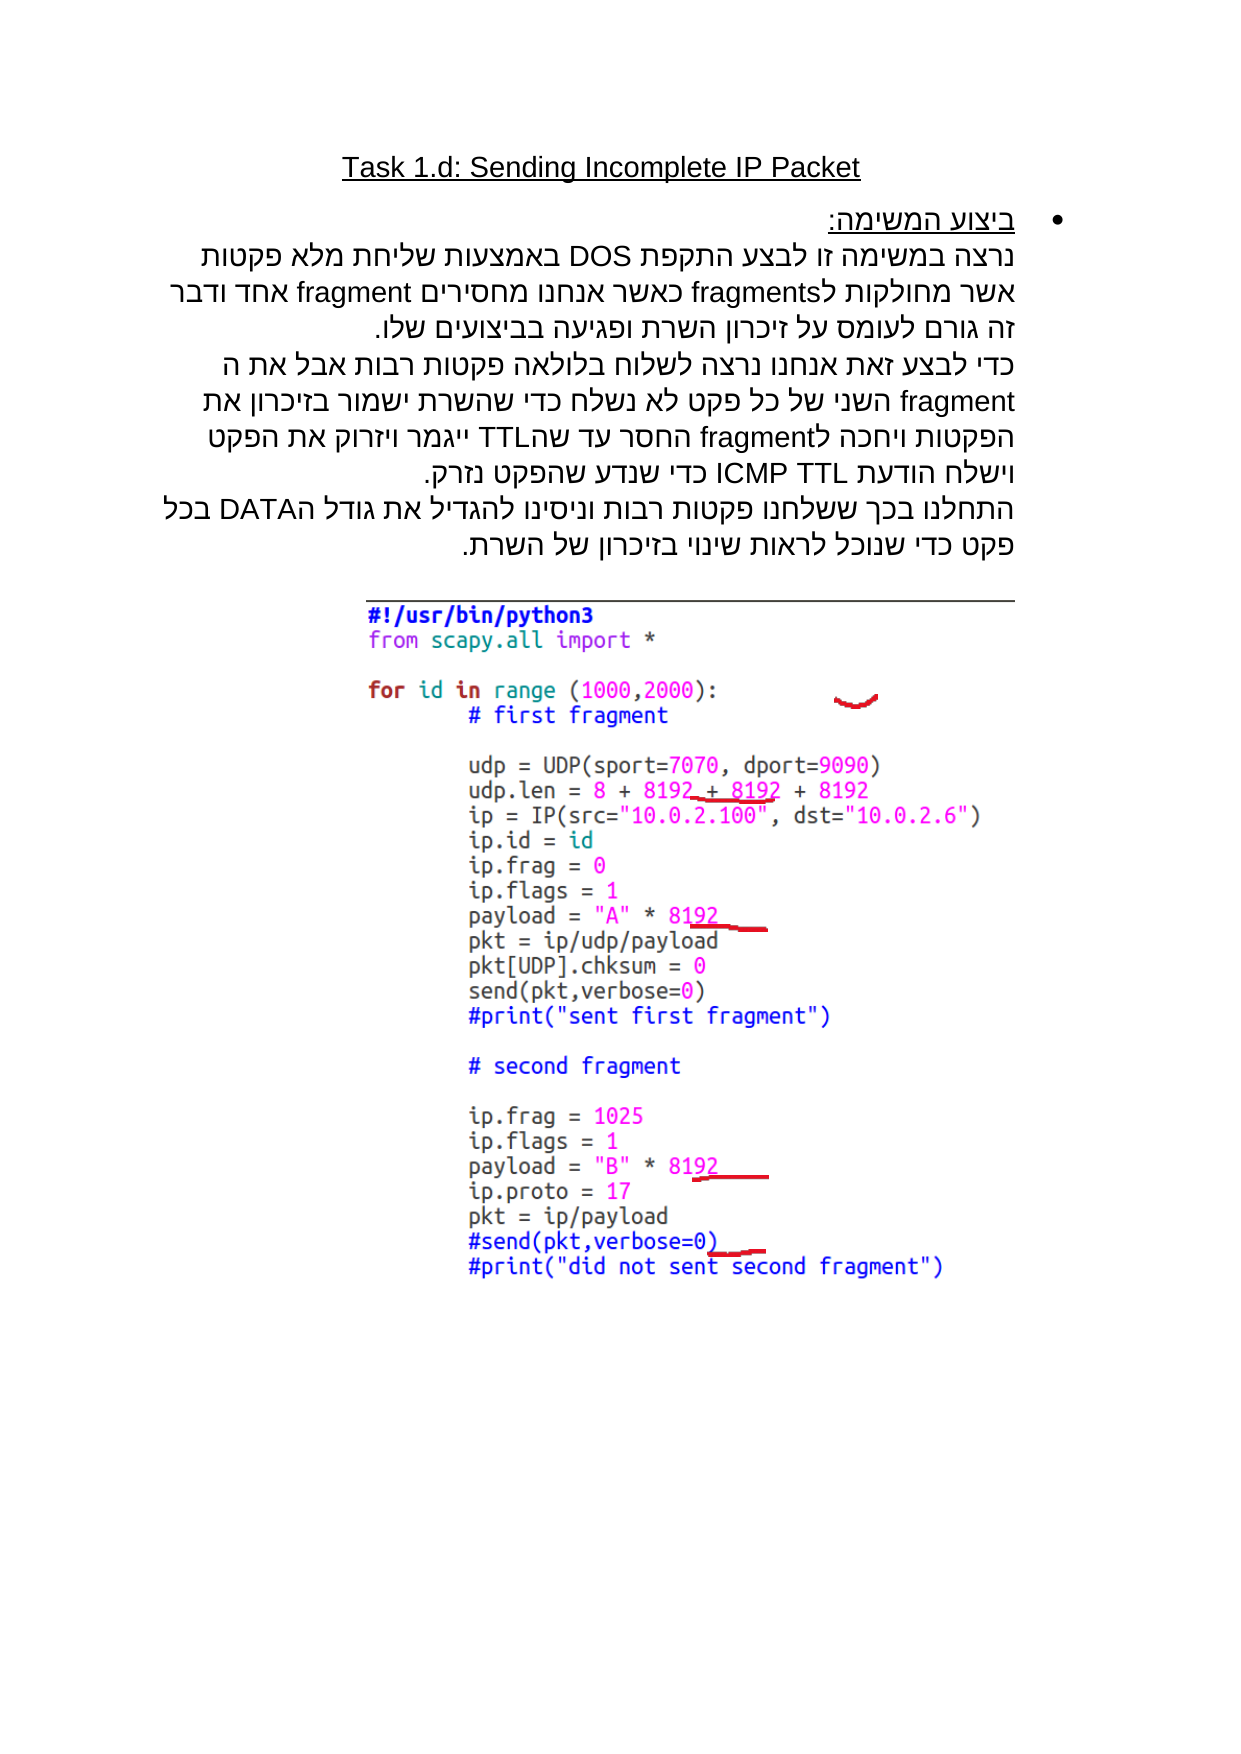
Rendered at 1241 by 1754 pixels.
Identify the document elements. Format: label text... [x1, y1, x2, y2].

list ביצוע המשימה: [150, 203, 1053, 237]
list התחלנו בכך ששלחנו פקטות רבות וניסינו להגדיל את גודל הDATA בכל פקט כדי שנוכל לראות שינוי בזיכרון של השרת. [150, 492, 1015, 562]
list נרצה במשימה זו לבצע התקפת DOS באמצעות שליחת מלא פקטות אשר מחולקות לfragments כאשר אנחנו מחסירים fragment אחד ודבר זה גורם לעומס על זיכרון השרת ופגיעה בביצועים שלו. [150, 239, 1015, 345]
text Task 1.d: Sending Incomplete IP Packet [150, 150, 1053, 183]
picture [366, 600, 1015, 1292]
list כדי לבצע זאת אנחנו נרצה לשלוח בלולאה פקטות רבות אבל את הfragment השני של כל פקט לא נשלח כדי שהשרת ישמור בזיכרון את הפקטות ויחכה לfragment החסר עד שהTTL ייגמר ויזרוק את הפקט וישלח הודעת ICMP TTL כדי שנדע שהפקט נזרק. [150, 348, 1015, 489]
